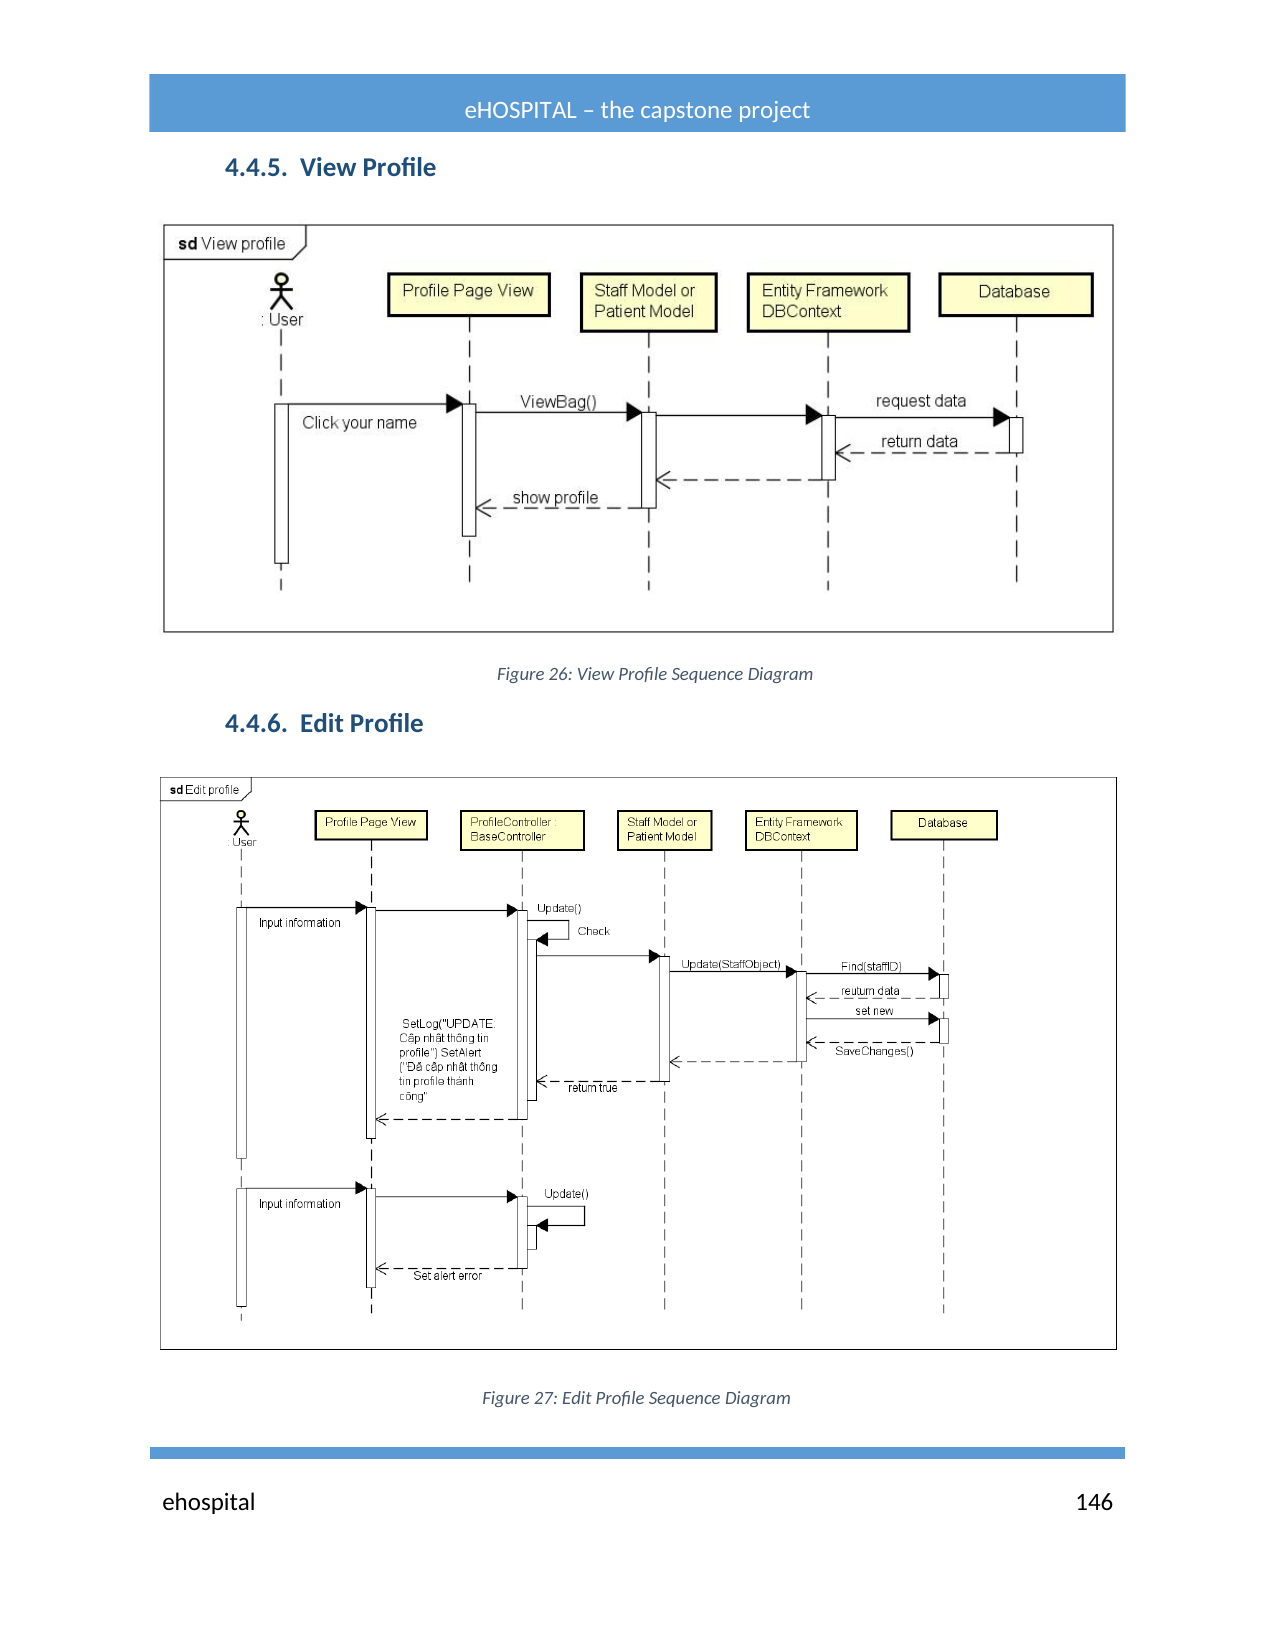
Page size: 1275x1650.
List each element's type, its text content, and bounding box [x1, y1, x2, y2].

subtitle View Profile [225, 150, 1125, 183]
text Figure 26: View Profile Sequence Diagram [187, 662, 1125, 685]
picture [150, 767, 1125, 1359]
picture [150, 212, 1125, 646]
text Figure 27: Edit Profile Sequence Diagram [150, 1387, 1125, 1409]
subtitle Edit Profile [225, 706, 1125, 739]
